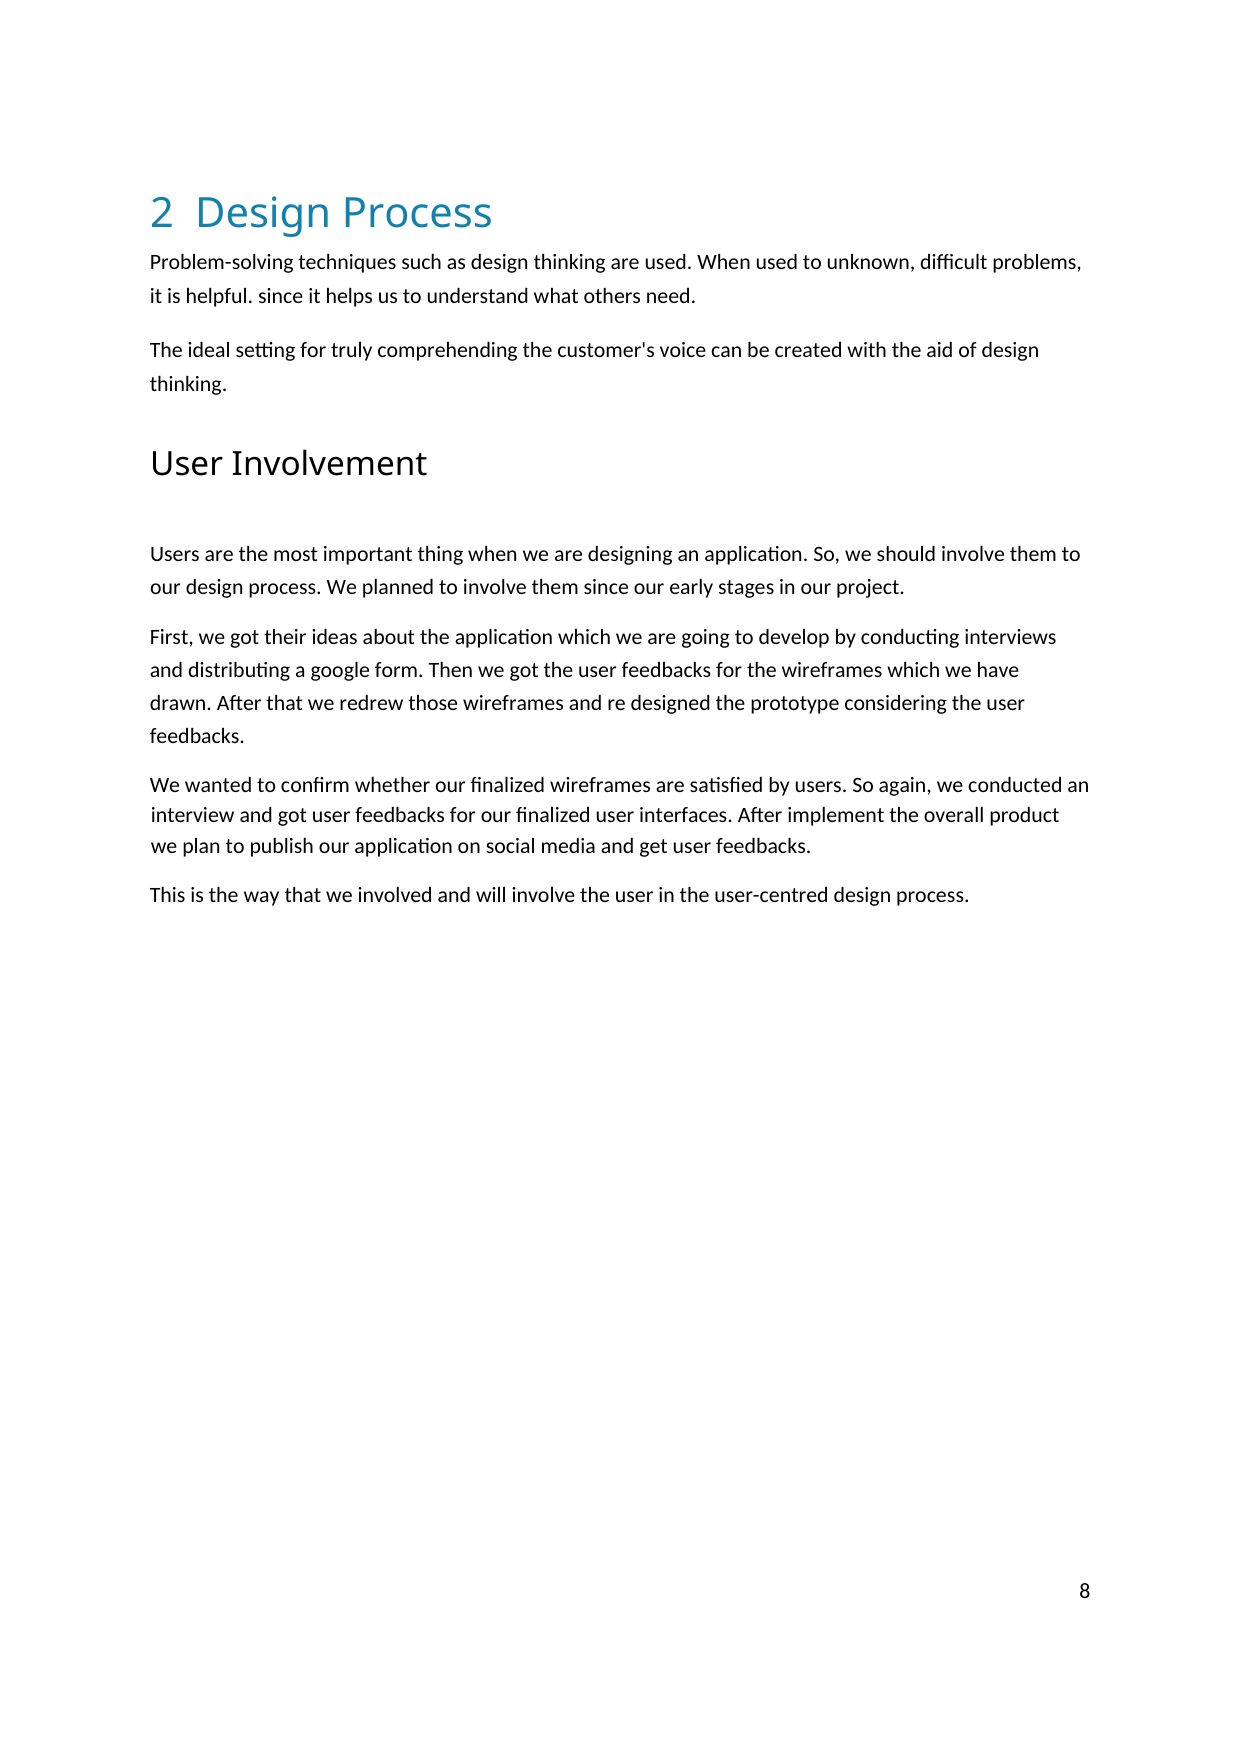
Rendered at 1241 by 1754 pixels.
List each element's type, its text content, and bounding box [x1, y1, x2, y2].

subtitle Design Process [150, 183, 1090, 240]
text Problem-solving techniques such as design thinking are used. When used to unknown, difficult problems, it is helpful. since it helps us to understand what others need. [149, 248, 1086, 308]
text First, we got their ideas about the application which we are going to develop by conducting interviews and distributing a google form. Then we got the user feedbacks for the wireframes which we have drawn. After that we redrew those wireframes and re designed the prototype considering the user feedbacks. [149, 623, 1086, 748]
text The ideal setting for truly comprehending the customer's voice can be created with the aid of design thinking. [149, 337, 1086, 397]
text We wanted to confirm whether our finalized wireframes are satisfied by users. So again, we conducted an interview and got user feedbacks for our finalized user interfaces. After implement the overall product we plan to publish our application on social media and get user feedbacks. [149, 772, 1090, 858]
text This is the way that we involved and will involve the user in the user-centred design process. [149, 881, 1086, 908]
text Users are the most important thing when we are designing an application. So, we should involve them to our design process. We planned to involve them since our early stages in our project. [150, 540, 1086, 599]
subtitle User Involvement [150, 440, 1090, 486]
